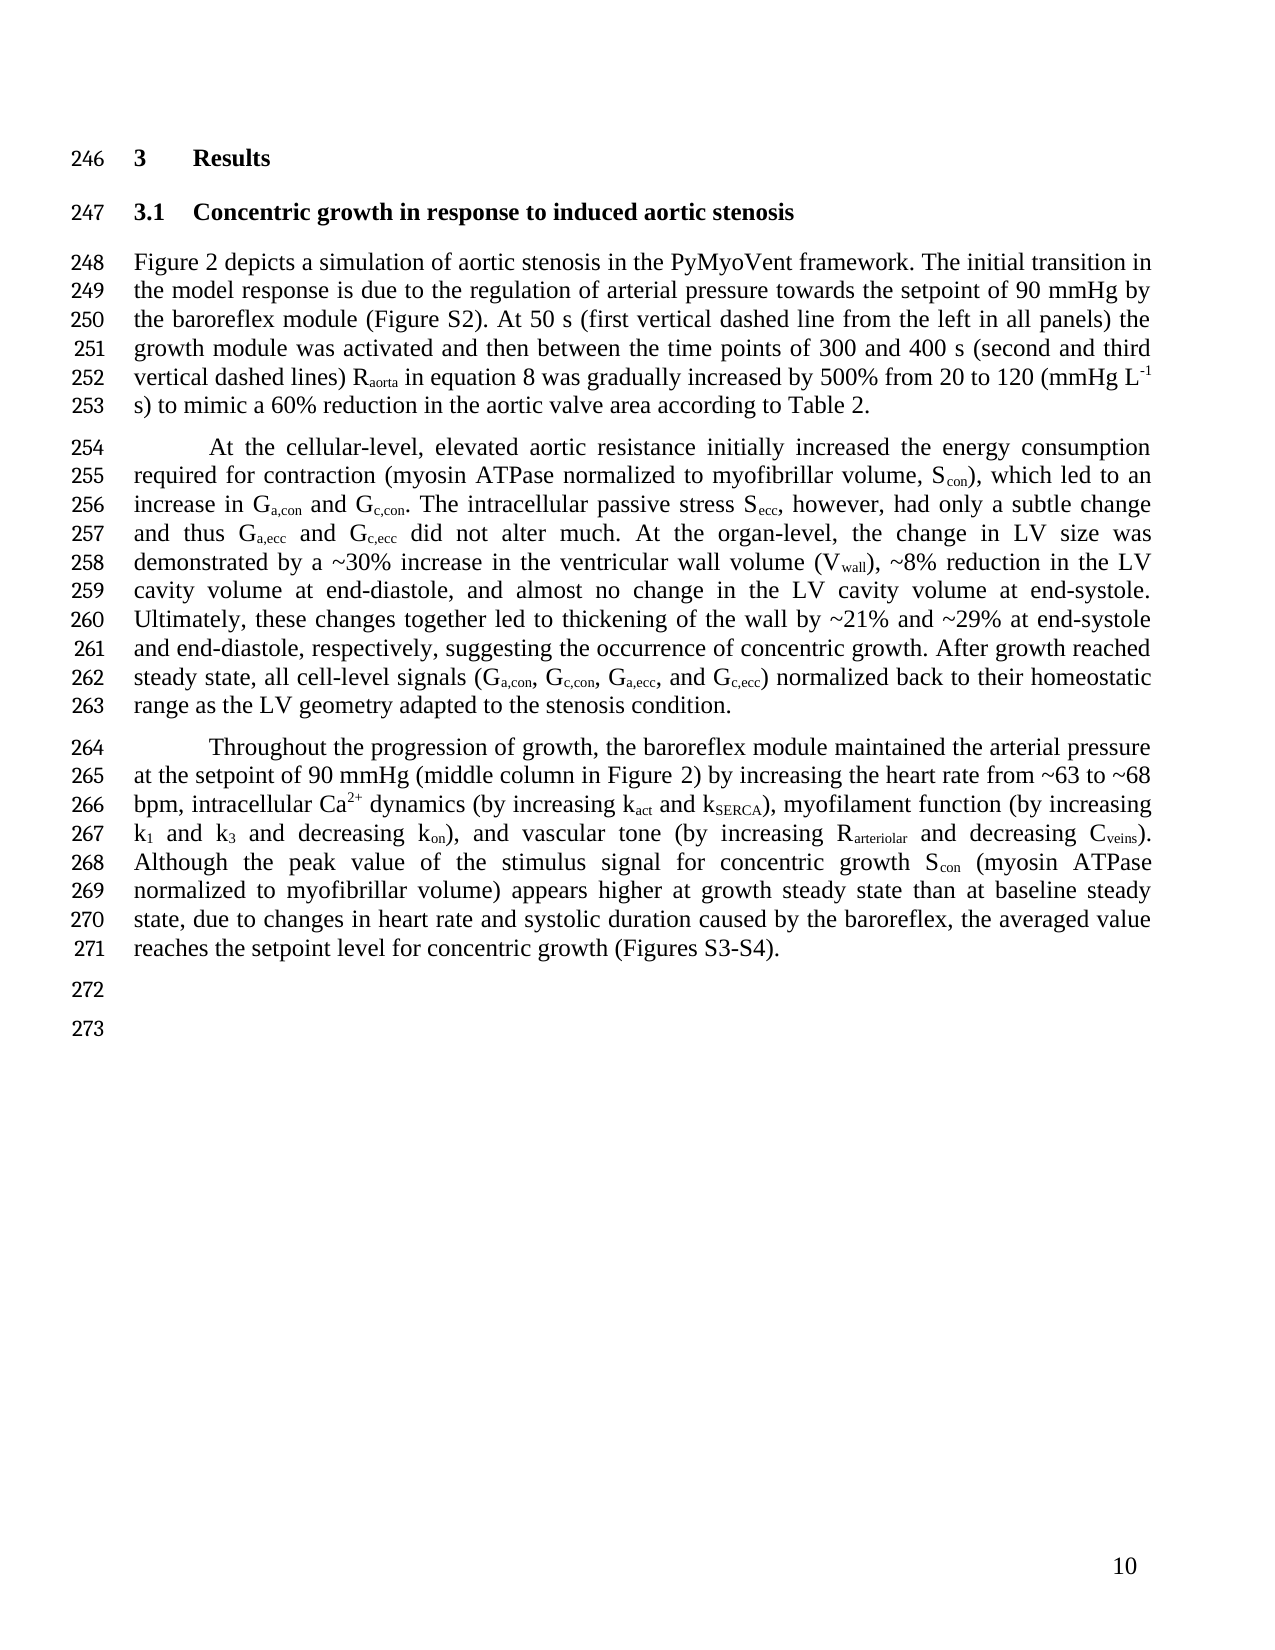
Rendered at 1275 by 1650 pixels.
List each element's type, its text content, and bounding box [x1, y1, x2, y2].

subtitle Results [133, 143, 1152, 172]
subtitle Concentric growth in response to induced aortic stenosis [133, 197, 1152, 226]
text At the cellular-level, elevated aortic resistance initially increased the energy consumption required for contraction (myosin ATPase normalized to myofibrillar volume, Scon), which led to an increase in Ga,con and Gc,con. The intracellular passive stress Secc, however, had only a subtle change and thus Ga,ecc and Gc,ecc did not alter much. At the organ-level, the change in LV size was demonstrated by a ~30% increase in the ventricular wall volume (Vwall), ~8% reduction in the LV cavity volume at end-diastole, and almost no change in the LV cavity volume at end-systole. Ultimately, these changes together led to thickening of the wall by ~21% and ~29% at end-systole and end-diastole, respectively, suggesting the occurrence of concentric growth. After growth reached steady state, all cell-level signals (Ga,con, Gc,con, Ga,ecc, and Gc,ecc) normalized back to their homeostatic range as the LV geometry adapted to the stenosis condition. [133, 432, 1152, 719]
